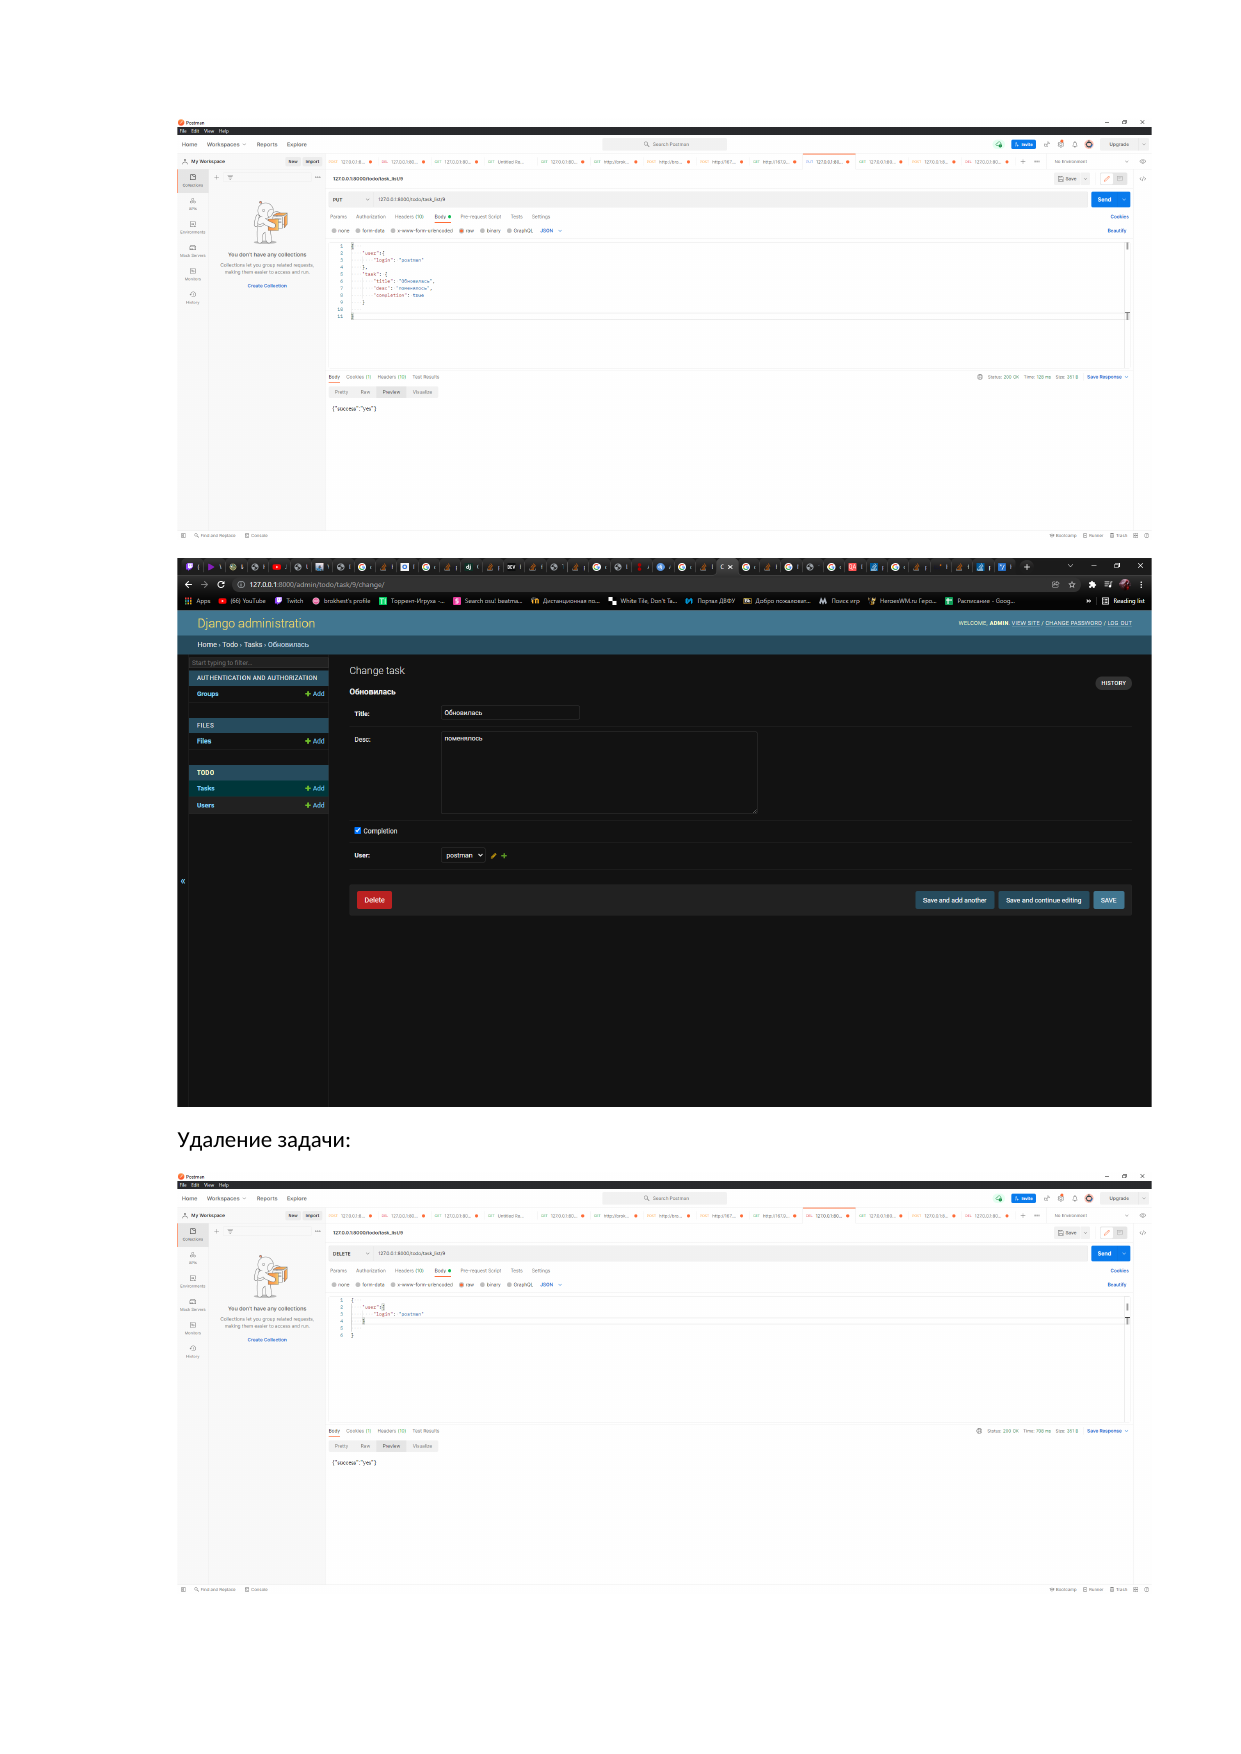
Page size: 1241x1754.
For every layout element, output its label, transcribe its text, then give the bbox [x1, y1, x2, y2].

picture [177, 1172, 1152, 1594]
picture [177, 558, 1152, 1107]
picture [177, 118, 1152, 540]
text Удаление задачи: [177, 1125, 1152, 1153]
